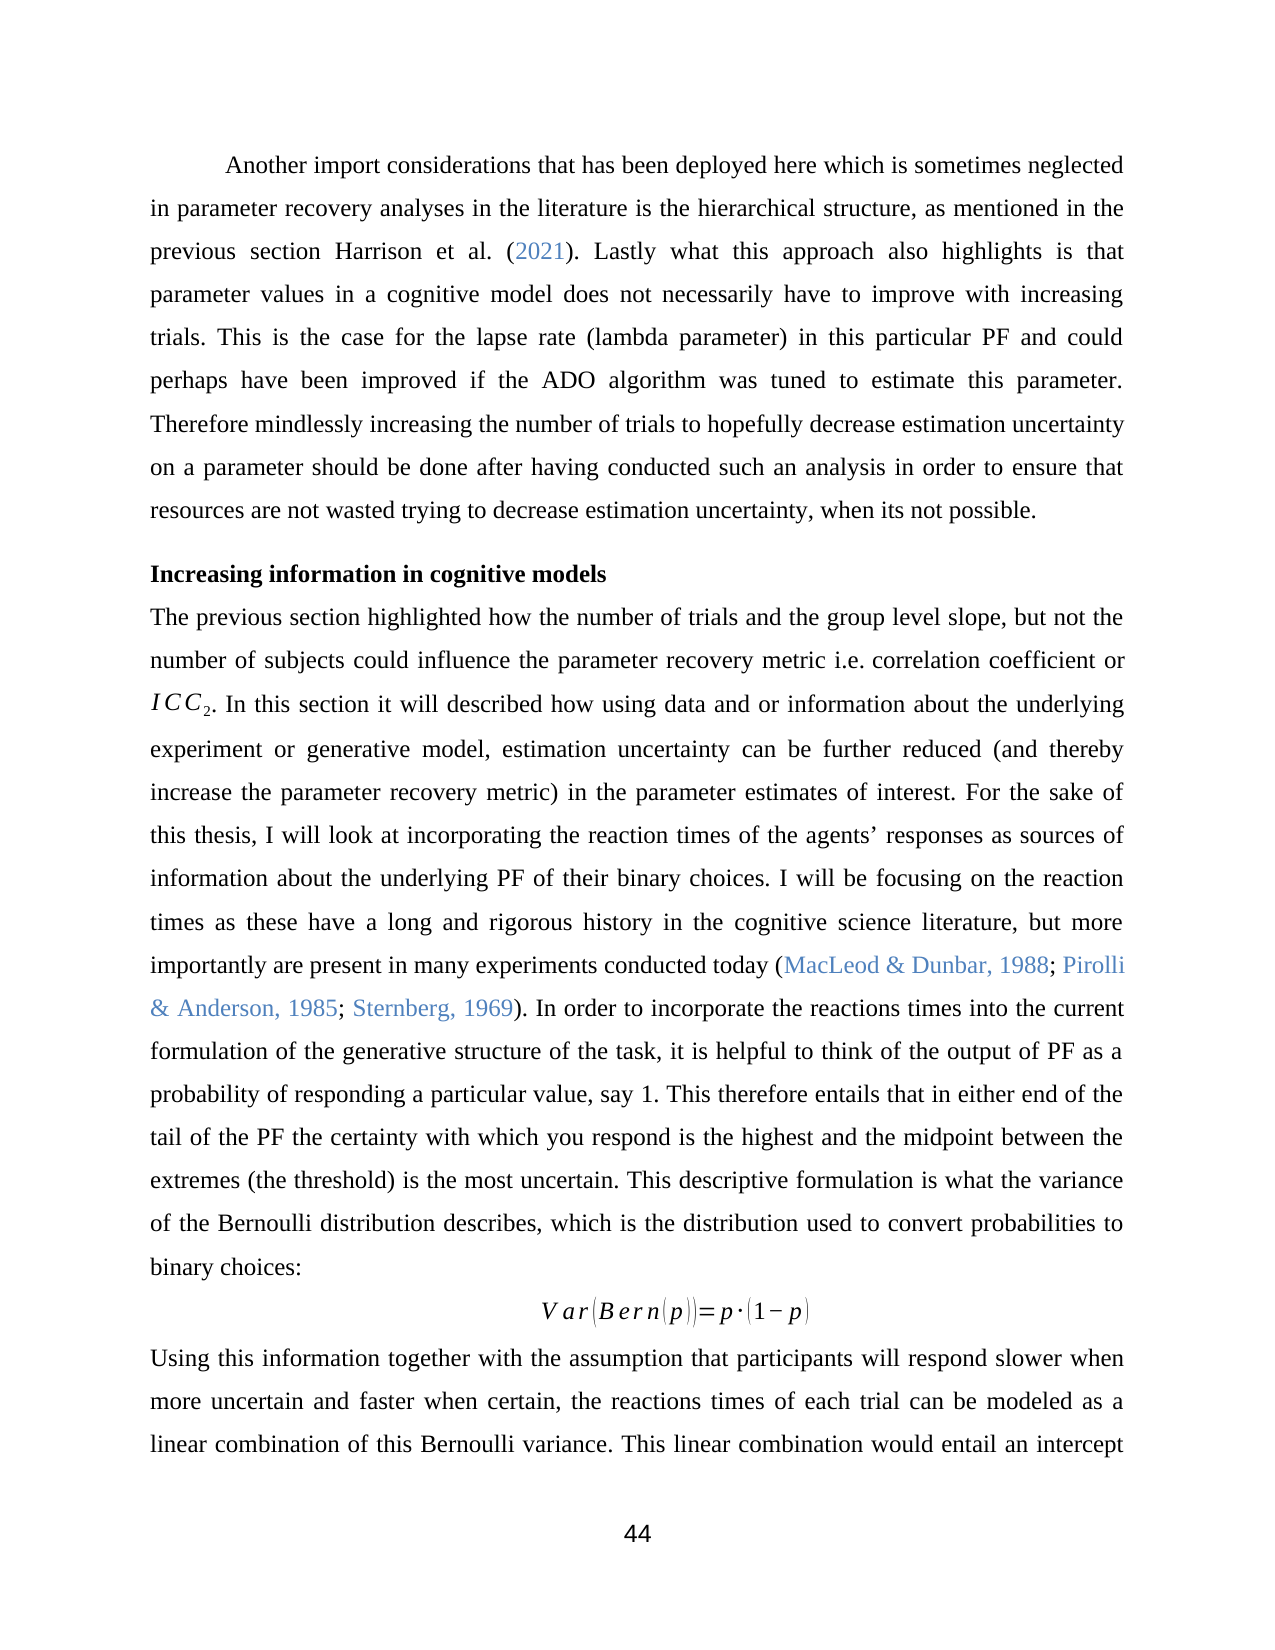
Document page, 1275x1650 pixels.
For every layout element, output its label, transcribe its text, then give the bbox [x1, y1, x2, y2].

subtitle Increasing information in cognitive models [150, 559, 1125, 588]
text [150, 1343, 1125, 1458]
text The previous section highlighted how the number of trials and the group level slope, but not the number of subjects could influence the parameter recovery metric i.e. correlation coefficient or . In this section it will described how using data and or information about the underlying experiment or generative model, estimation uncertainty can be further reduced (and thereby increase the parameter recovery metric) in the parameter estimates of interest. For the sake of this thesis, I will look at incorporating the reaction times of the agents’ responses as sources of information about the underlying PF of their binary choices. I will be focusing on the reaction times as these have a long and rigorous history in the cognitive science literature, but more importantly are present in many experiments conducted today (MacLeod & Dunbar, 1988; Pirolli & Anderson, 1985; Sternberg, 1969). In order to incorporate the reactions times into the current formulation of the generative structure of the task, it is helpful to think of the output of PF as a probability of responding a particular value, say 1. This therefore entails that in either end of the tail of the PF the certainty with which you respond is the highest and the midpoint between the extremes (the threshold) is the most uncertain. This descriptive formulation is what the variance of the Bernoulli distribution describes, which is the distribution used to convert probabilities to binary choices: [150, 602, 1125, 1280]
text Another import considerations that has been deployed here which is sometimes neglected in parameter recovery analyses in the literature is the hierarchical structure, as mentioned in the previous section Harrison et al. (2021). Lastly what this approach also highlights is that parameter values in a cognitive model does not necessarily have to improve with increasing trials. This is the case for the lapse rate (lambda parameter) in this particular PF and could perhaps have been improved if the ADO algorithm was tuned to estimate this parameter. Therefore mindlessly increasing the number of trials to hopefully decrease estimation uncertainty on a parameter should be done after having conducted such an analysis in order to ensure that resources are not wasted trying to decrease estimation uncertainty, when its not possible. [150, 150, 1125, 524]
